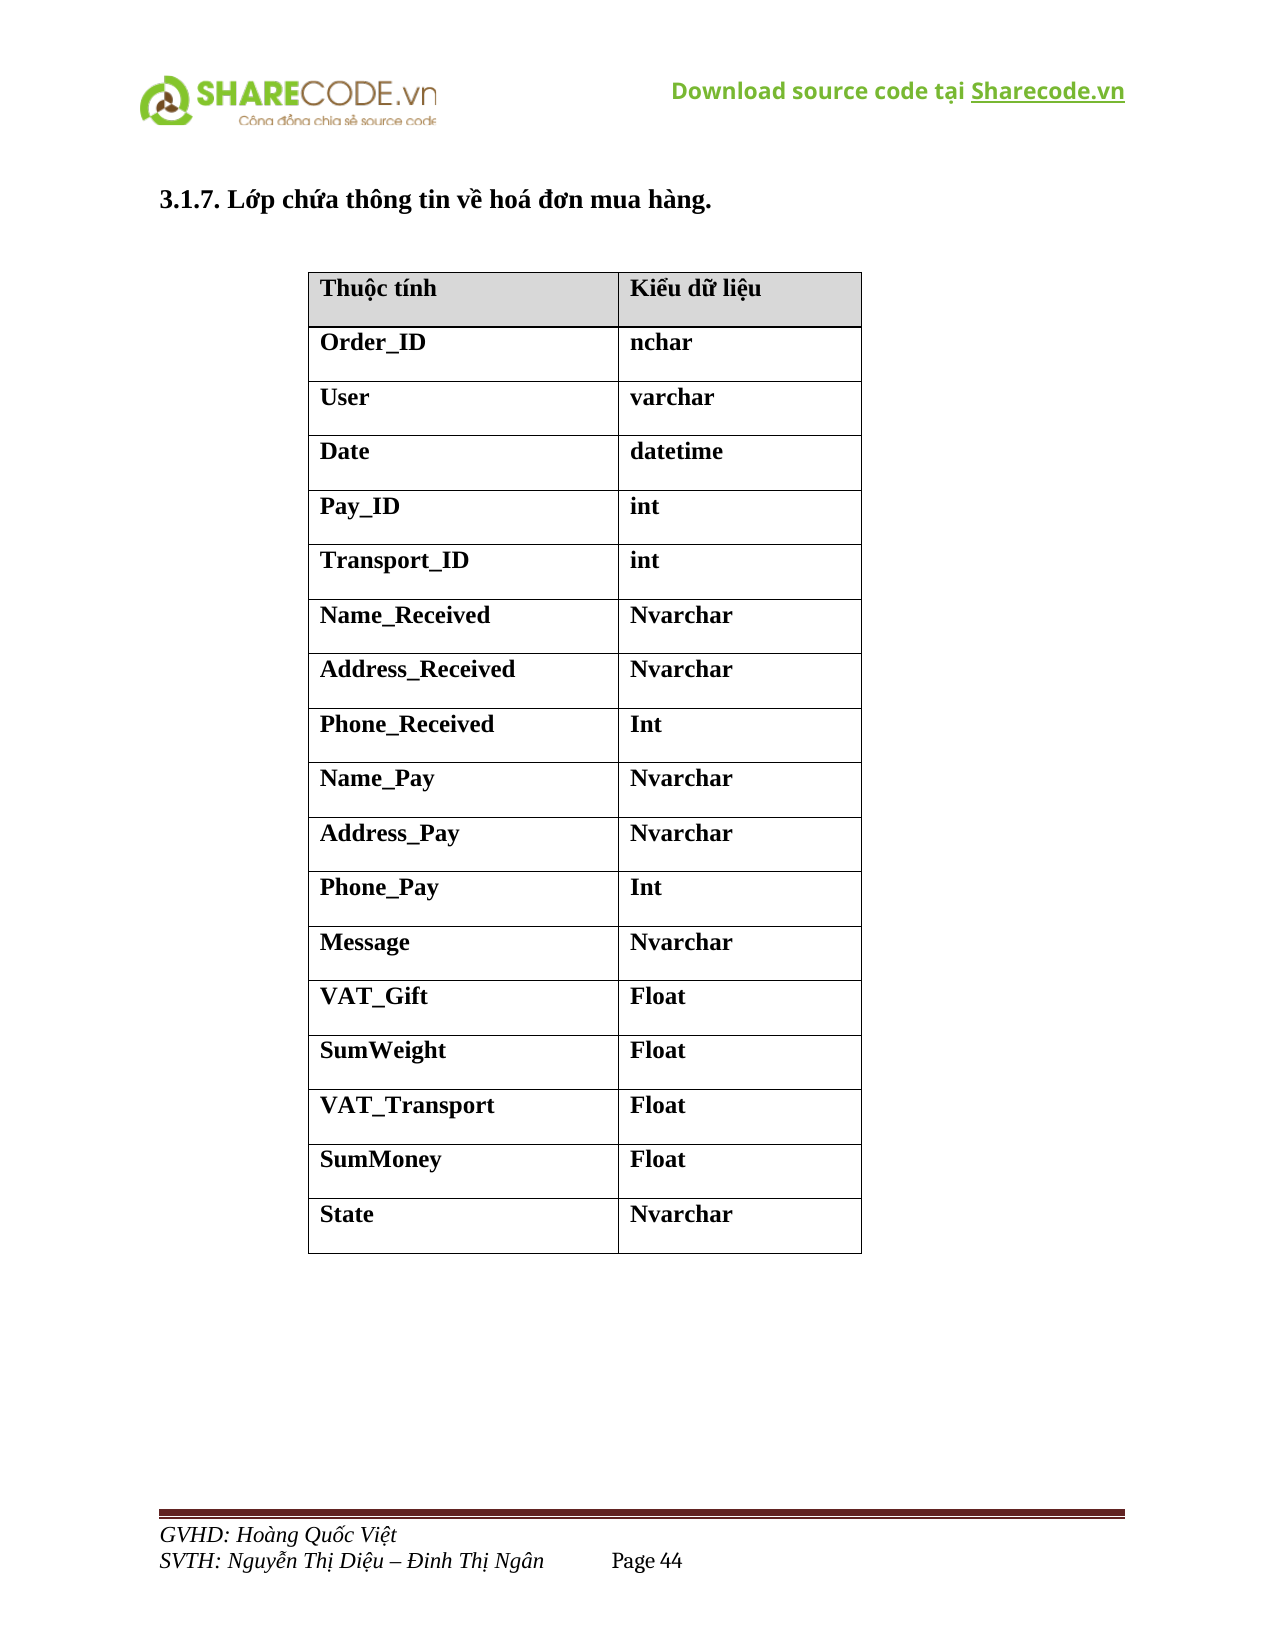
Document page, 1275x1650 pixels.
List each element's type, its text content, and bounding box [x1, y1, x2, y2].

table_cell int [619, 545, 861, 599]
table_cell Address_Pay [309, 818, 618, 871]
table_cell Int [619, 709, 861, 762]
picture [139, 75, 437, 126]
table_cell Nvarchar [619, 818, 861, 871]
table_cell Date [309, 436, 618, 490]
table_cell Nvarchar [619, 1199, 861, 1252]
table_header Kiểu dữ liệu [619, 273, 861, 326]
table_cell Phone_Pay [309, 872, 618, 926]
table_cell Float [619, 1090, 861, 1143]
table_cell Float [619, 1036, 861, 1089]
table_cell Nvarchar [619, 763, 861, 817]
table_cell Order_ID [309, 328, 618, 381]
table_cell Name_Received [309, 600, 618, 653]
table_cell Int [619, 872, 861, 926]
table_cell Nvarchar [619, 927, 861, 980]
table_cell Nvarchar [619, 600, 861, 653]
table_cell SumWeight [309, 1036, 618, 1089]
table_cell Float [619, 981, 861, 1034]
table_cell nchar [619, 328, 861, 381]
table_cell User [309, 382, 618, 435]
table_cell State [309, 1199, 618, 1252]
subtitle 3.1.7. Lớp chứa thông tin về hoá đơn mua hàng. [159, 183, 1125, 214]
table_cell Pay_ID [309, 491, 618, 544]
table_cell Phone_Received [309, 709, 618, 762]
table_cell Transport_ID [309, 545, 618, 599]
table_cell int [619, 491, 861, 544]
table_cell Message [309, 927, 618, 980]
table_cell Float [619, 1145, 861, 1198]
table_cell Name_Pay [309, 763, 618, 817]
table_cell VAT_Transport [309, 1090, 618, 1143]
table_cell SumMoney [309, 1145, 618, 1198]
table_cell datetime [619, 436, 861, 490]
table_cell Address_Received [309, 654, 618, 708]
table_cell VAT_Gift [309, 981, 618, 1034]
table_cell Nvarchar [619, 654, 861, 708]
table_cell varchar [619, 382, 861, 435]
table_header Thuộc tính [309, 273, 618, 326]
